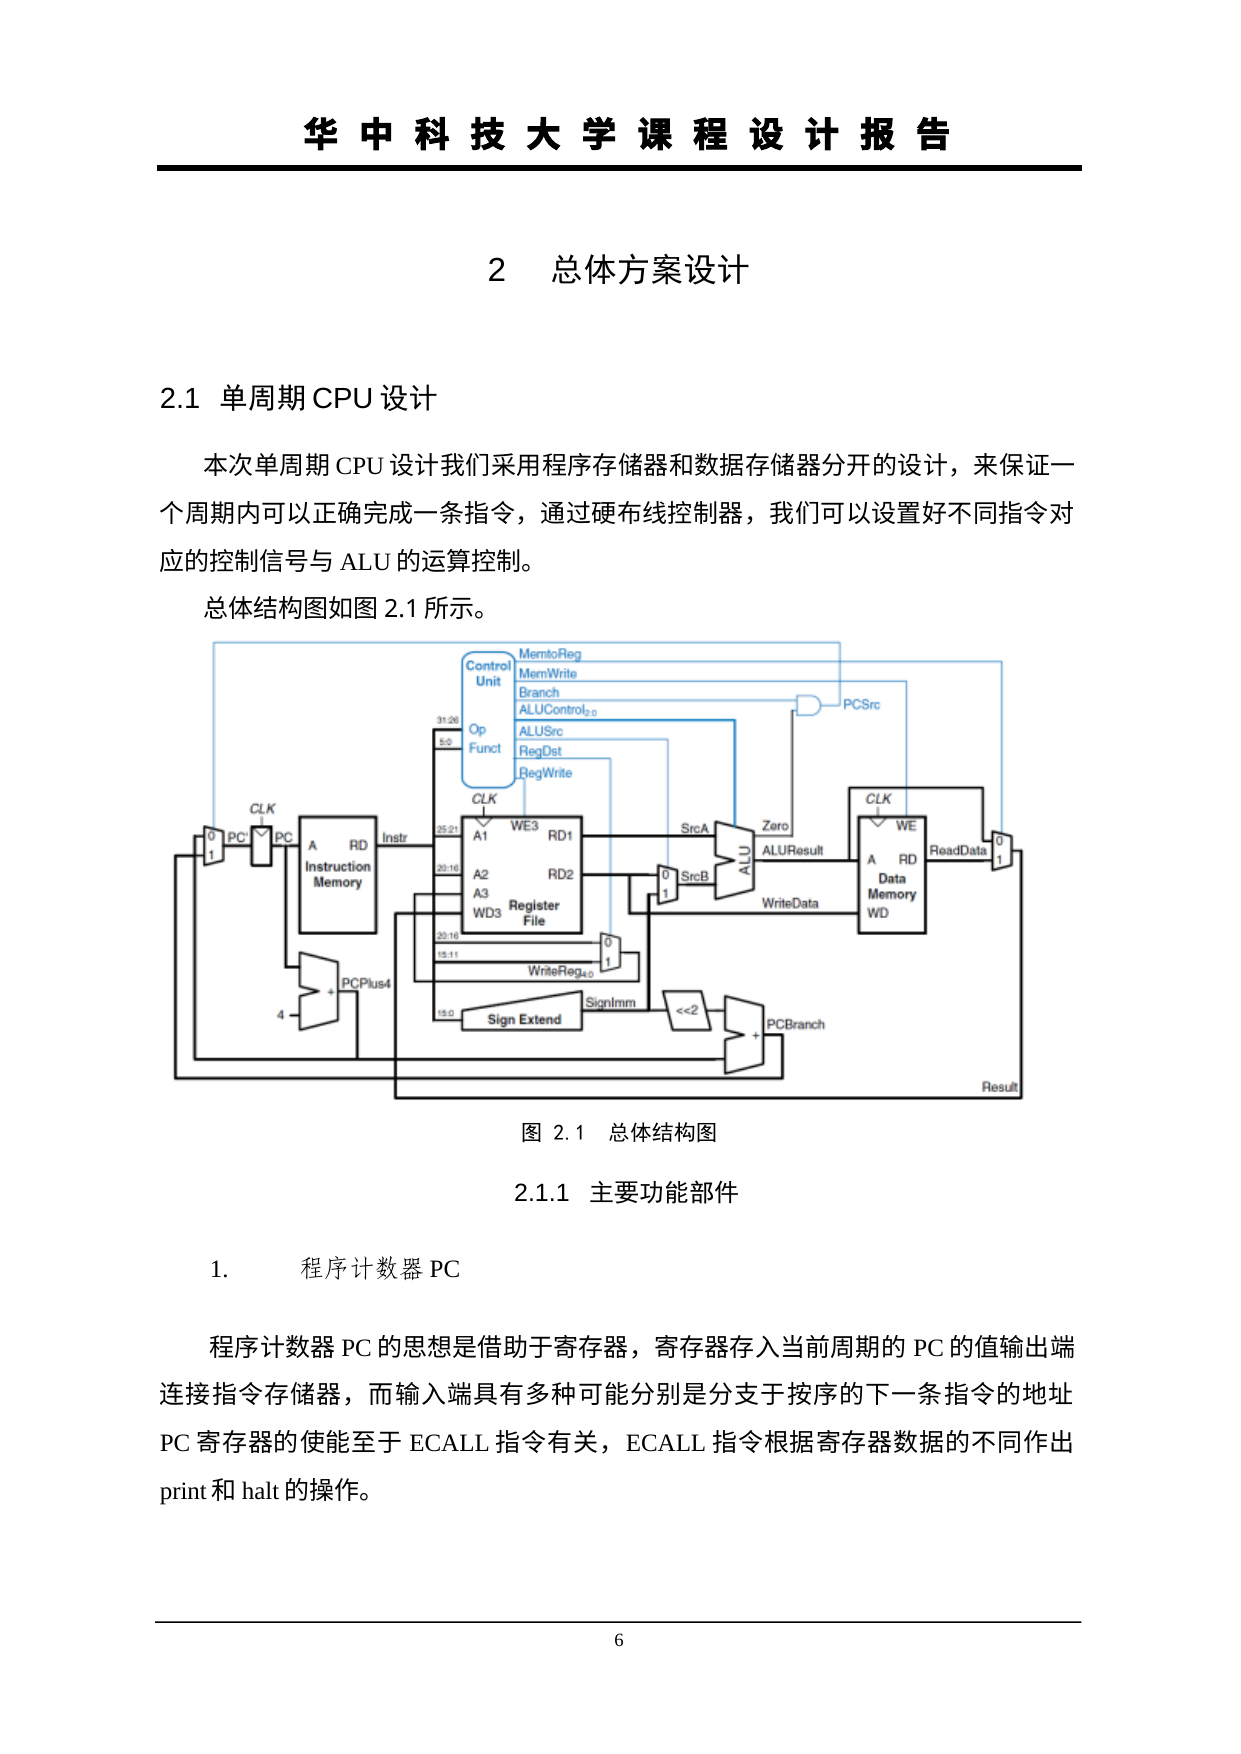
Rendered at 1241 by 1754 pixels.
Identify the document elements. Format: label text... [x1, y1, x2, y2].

subtitle 程序计数器PC [209, 1244, 1078, 1292]
subtitle 单周期CPU设计 [159, 379, 1053, 414]
picture [159, 630, 1081, 1109]
text 程序计数器PC的思想是借助于寄存器，寄存器存入当前周期的PC的值输出端连接指令存储器，而输入端具有多种可能分别是分支于按序的下一条指令的地址，PC寄存器的使能至于ECALL指令有关，ECALL指令根据寄存器数据的不同作出print和halt的操作。 [159, 1321, 1075, 1512]
subtitle 总体方案设计 [159, 248, 1078, 289]
text 本次单周期CPU设计我们采用程序存储器和数据存储器分开的设计，来保证一个周期内可以正确完成一条指令，通过硬布线控制器，我们可以设置好不同指令对应的控制信号与ALU的运算控制。 [159, 439, 1075, 583]
subtitle 主要功能部件 [514, 1167, 1078, 1215]
text 图 2.1 总体结构图 [159, 1118, 1078, 1143]
text 总体结构图如图 2.1所示。 [159, 583, 1075, 630]
